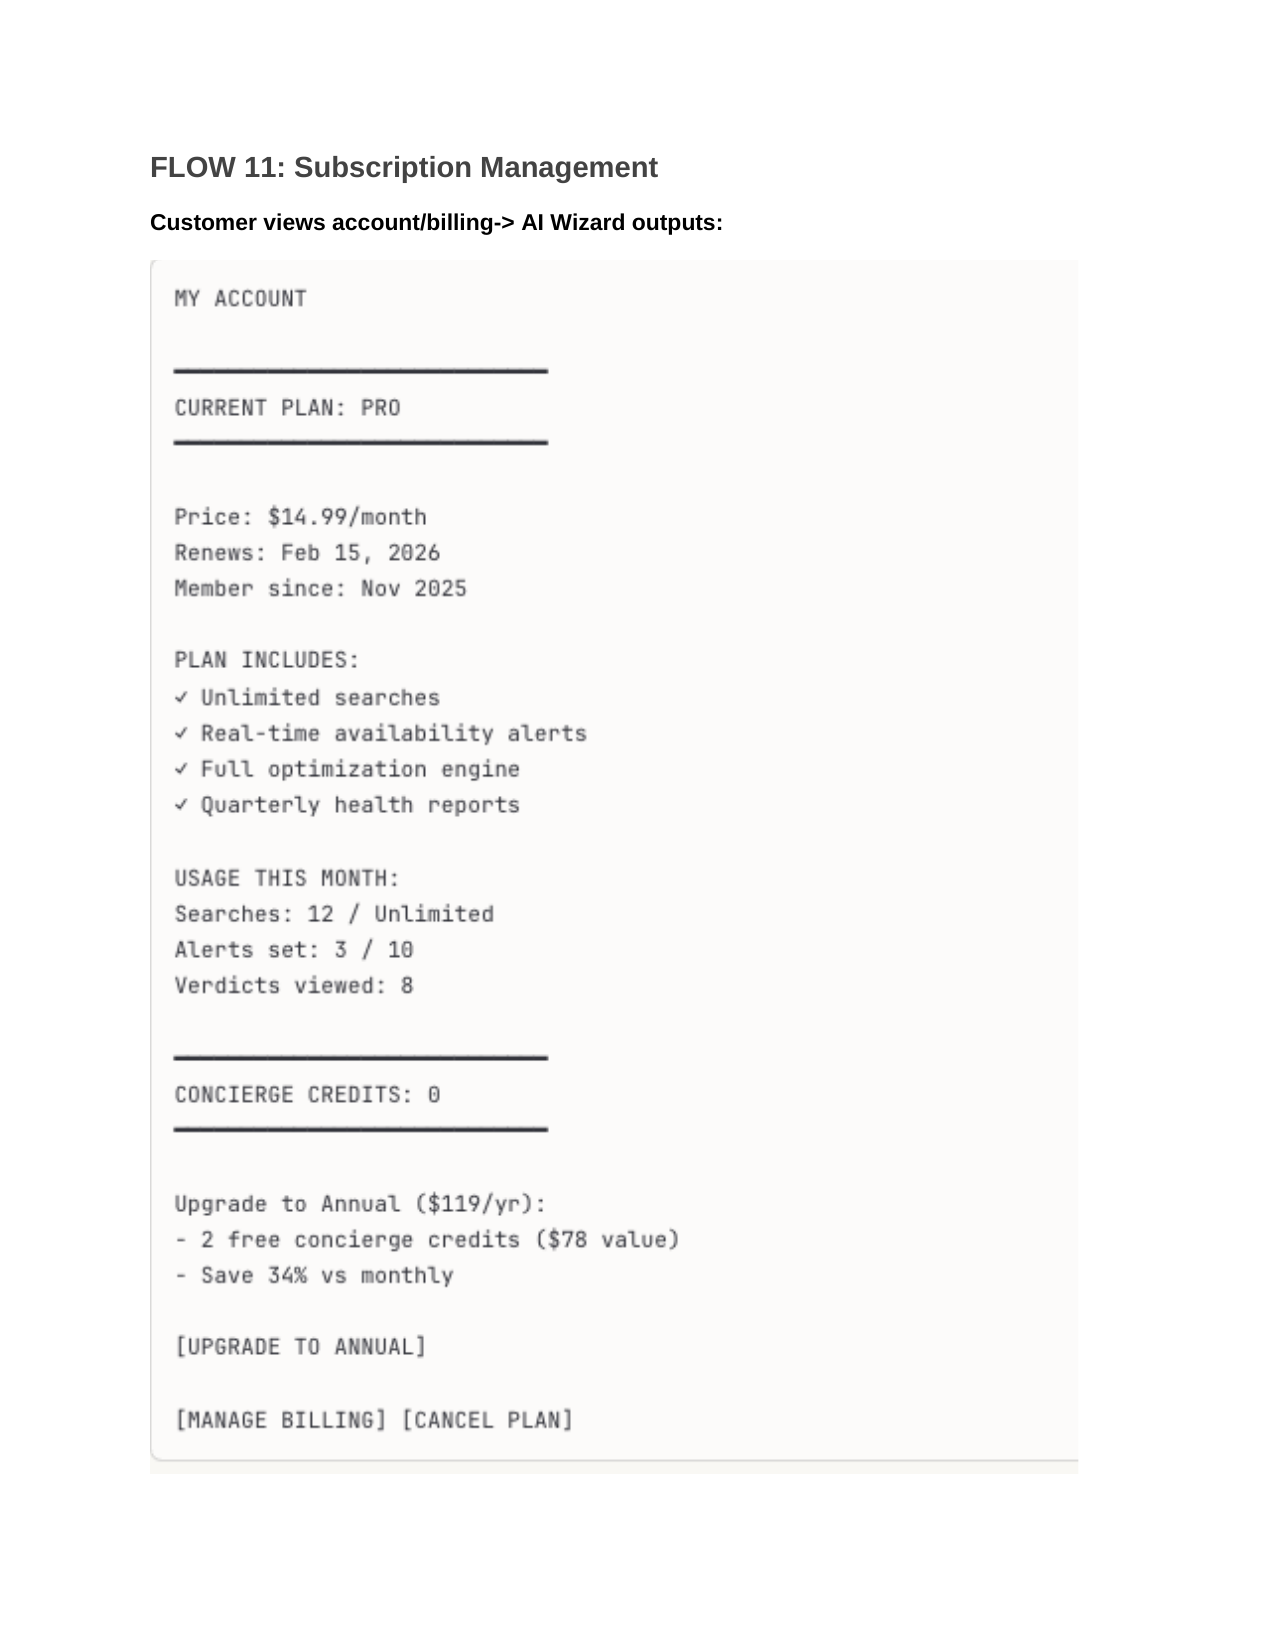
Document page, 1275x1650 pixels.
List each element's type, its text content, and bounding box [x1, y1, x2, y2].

subtitle FLOW 11: Subscription Management [150, 150, 1125, 183]
text Customer views account/billing-> AI Wizard outputs: [150, 208, 1125, 235]
picture [150, 260, 1079, 1474]
